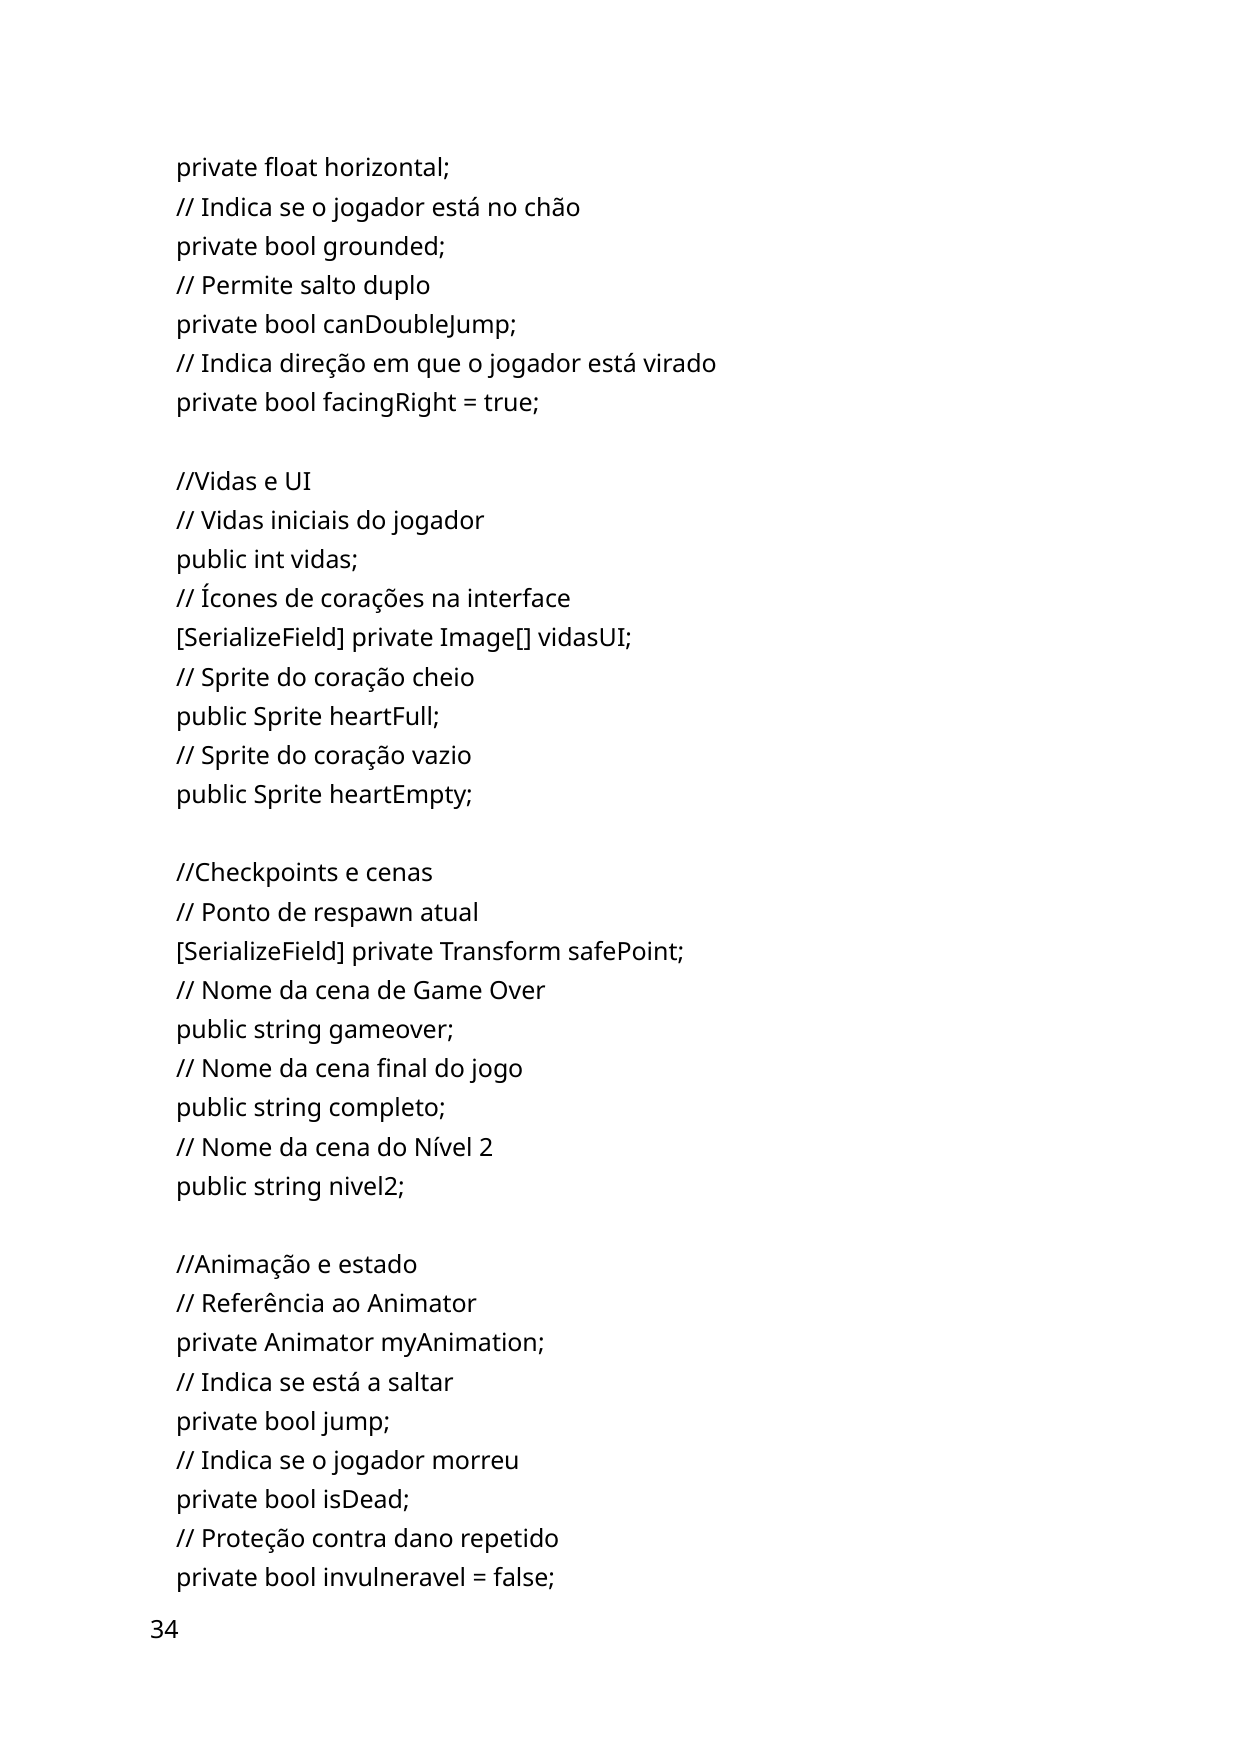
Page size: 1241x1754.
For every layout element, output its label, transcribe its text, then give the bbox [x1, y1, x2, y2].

text public Sprite heartFull; [150, 698, 1090, 732]
text public string nivel2; [150, 1168, 1090, 1202]
text private bool grounded; [150, 228, 1090, 262]
text // Vidas iniciais do jogador [150, 502, 1090, 537]
text // Indica direção em que o jogador está virado [150, 346, 1090, 380]
text // Ícones de corações na interface [150, 581, 1090, 615]
text // Referência ao Animator [150, 1286, 1090, 1320]
text // Proteção contra dano repetido [150, 1521, 1090, 1555]
text [SerializeField] private Transform safePoint; [150, 933, 1090, 967]
text // Ponto de respawn atual [150, 894, 1090, 928]
text // Nome da cena final do jogo [150, 1051, 1090, 1085]
text private bool invulneravel = false; [150, 1560, 1090, 1594]
text // Sprite do coração cheio [150, 659, 1090, 693]
text // Nome da cena do Nível 2 [150, 1129, 1090, 1163]
text //Checkpoints e cenas [150, 855, 1090, 889]
text [SerializeField] private Image[] vidasUI; [150, 620, 1090, 654]
text private float horizontal; [150, 150, 1090, 184]
text private bool jump; [150, 1403, 1090, 1437]
text public int vidas; [150, 542, 1090, 576]
text public Sprite heartEmpty; [150, 777, 1090, 811]
text // Sprite do coração vazio [150, 737, 1090, 772]
text public string gameover; [150, 1012, 1090, 1046]
text // Permite salto duplo [150, 267, 1090, 302]
text private bool facingRight = true; [150, 385, 1090, 419]
text //Vidas e UI [150, 463, 1090, 497]
text // Indica se o jogador morreu [150, 1442, 1090, 1477]
text public string completo; [150, 1090, 1090, 1124]
text private bool canDoubleJump; [150, 307, 1090, 341]
text //Animação e estado [150, 1247, 1090, 1281]
text private Animator myAnimation; [150, 1325, 1090, 1359]
text // Nome da cena de Game Over [150, 972, 1090, 1007]
text // Indica se está a saltar [150, 1364, 1090, 1398]
text private bool isDead; [150, 1482, 1090, 1516]
text // Indica se o jogador está no chão [150, 189, 1090, 223]
